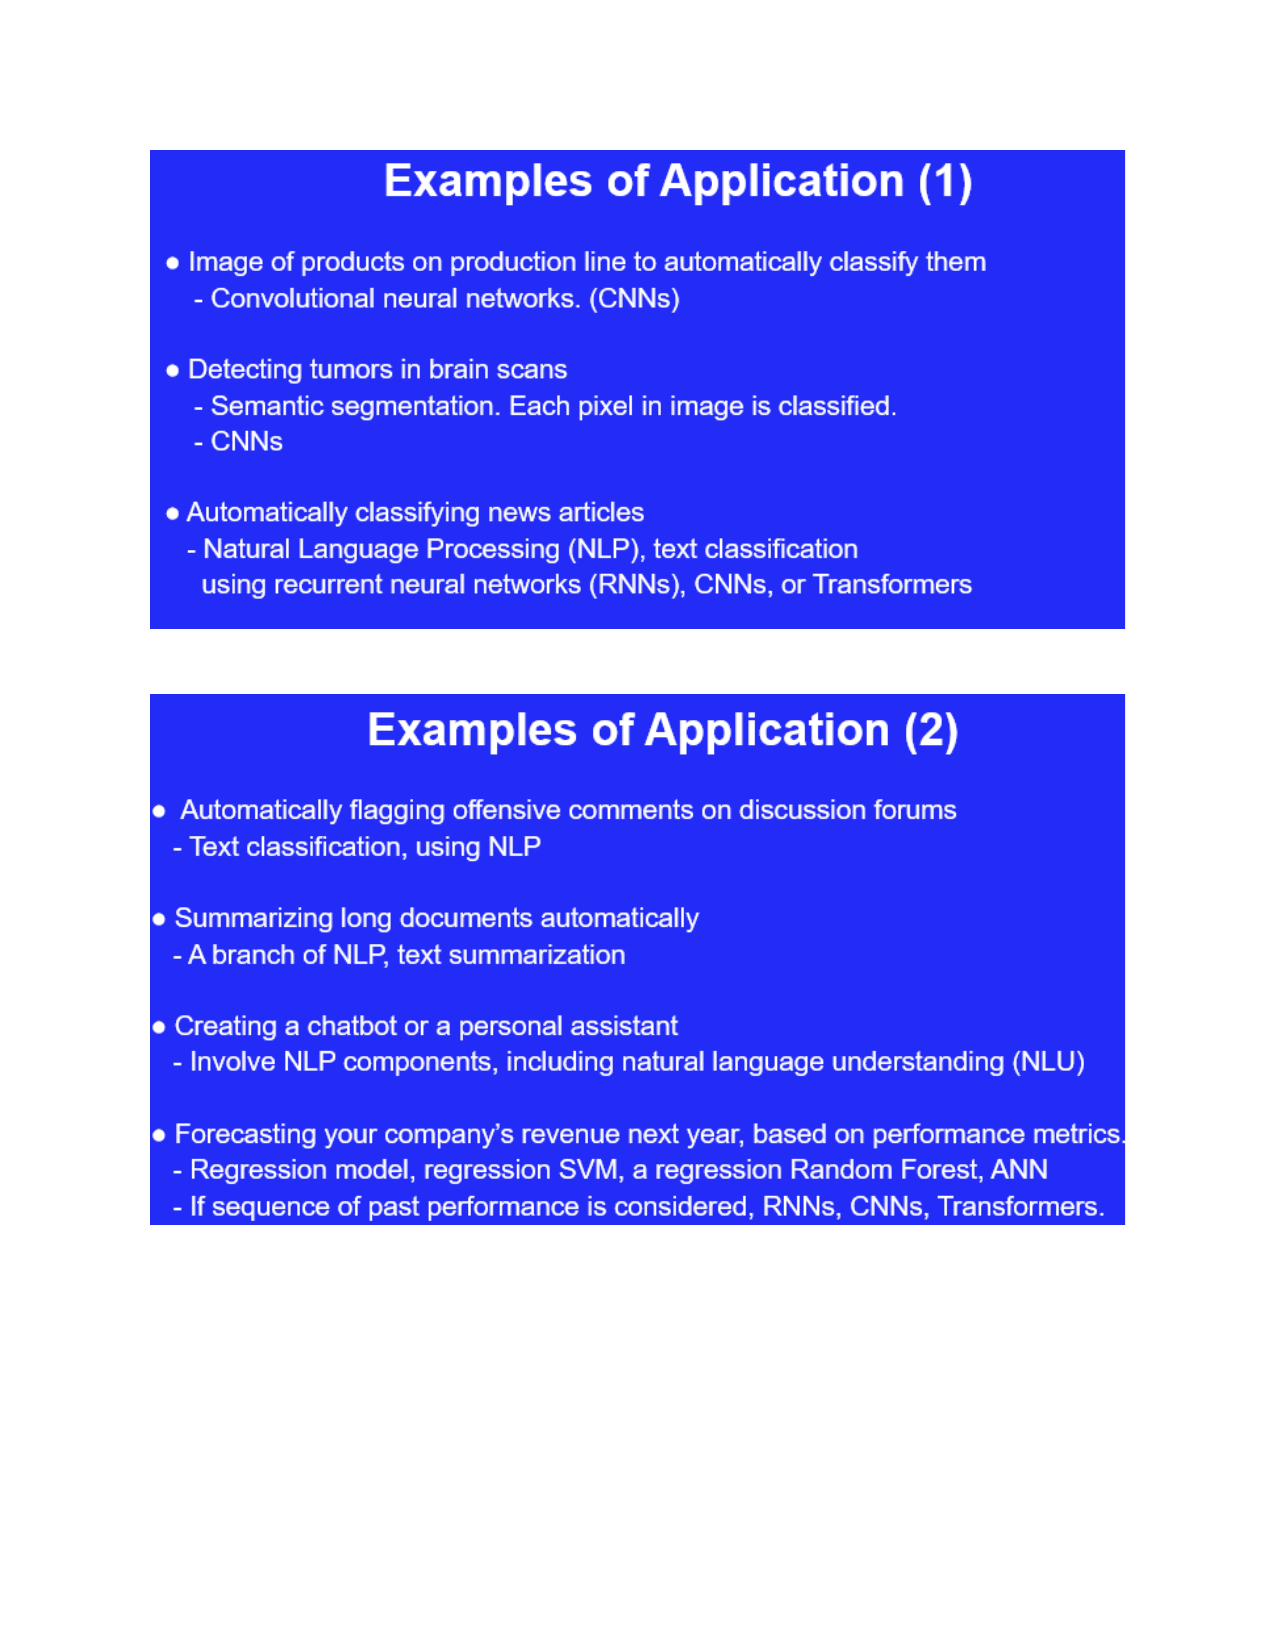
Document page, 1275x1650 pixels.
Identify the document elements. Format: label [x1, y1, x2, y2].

picture [150, 150, 1125, 629]
picture [150, 694, 1125, 1225]
